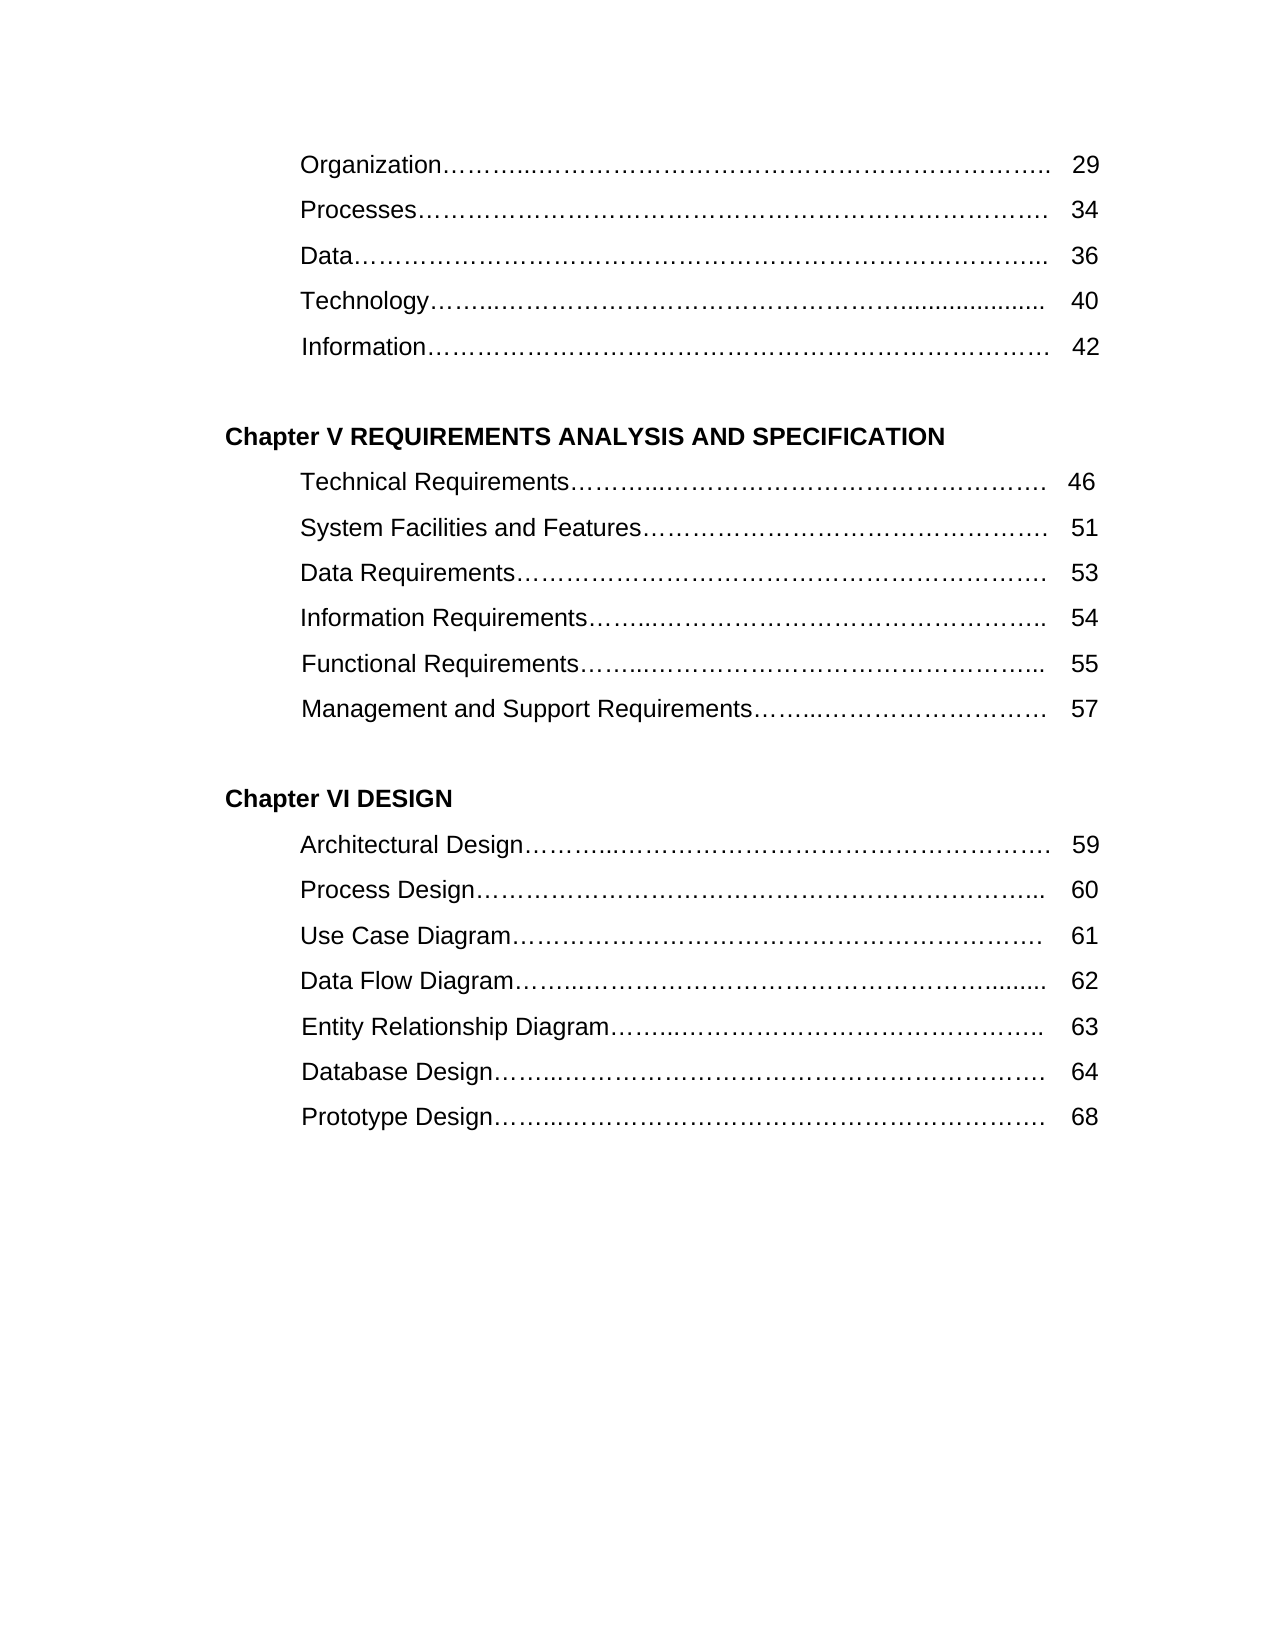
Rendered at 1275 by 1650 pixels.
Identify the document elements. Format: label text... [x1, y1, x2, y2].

text Processes…………………………………………………………………. 34 [225, 195, 1125, 224]
text Data………………………………………………………………………... 36 [225, 241, 1125, 269]
text Data Flow Diagram……...…………………………………………......... 62 [225, 966, 1125, 995]
text Technology……...…………………………………………..................... 40 [225, 286, 1125, 315]
text Management and Support Requirements……...……………………… 57 [225, 694, 1125, 723]
text Process Design…………………………………………………………... 60 [225, 875, 1125, 904]
text Chapter V REQUIREMENTS ANALYSIS AND SPECIFICATION [225, 422, 1125, 451]
text Use Case Diagram………………………………………………………. 61 [225, 921, 1125, 949]
text Information………………………………………………………………… 42 [225, 332, 1125, 360]
text Information Requirements……...……………………………………….. 54 [225, 603, 1125, 632]
text Functional Requirements……...………………………………………... 55 [225, 649, 1125, 678]
text Entity Relationship Diagram……...…………………………………….. 63 [225, 1011, 1125, 1040]
text Chapter VI DESIGN [225, 784, 1125, 813]
text Organization………...…………………………………………………….. 29 [225, 150, 1125, 179]
text Architectural Design………...……………………………………………. 59 [225, 830, 1125, 858]
text Database Design……...…………………………………………………. 64 [225, 1057, 1125, 1086]
text Technical Requirements………...………………………………………. 46 [225, 467, 1125, 496]
text Data Requirements………………………………………………………. 53 [225, 558, 1125, 587]
text Prototype Design……...…………………………………………………. 68 [225, 1102, 1125, 1131]
text System Facilities and Features…………………………………………. 51 [225, 513, 1125, 541]
